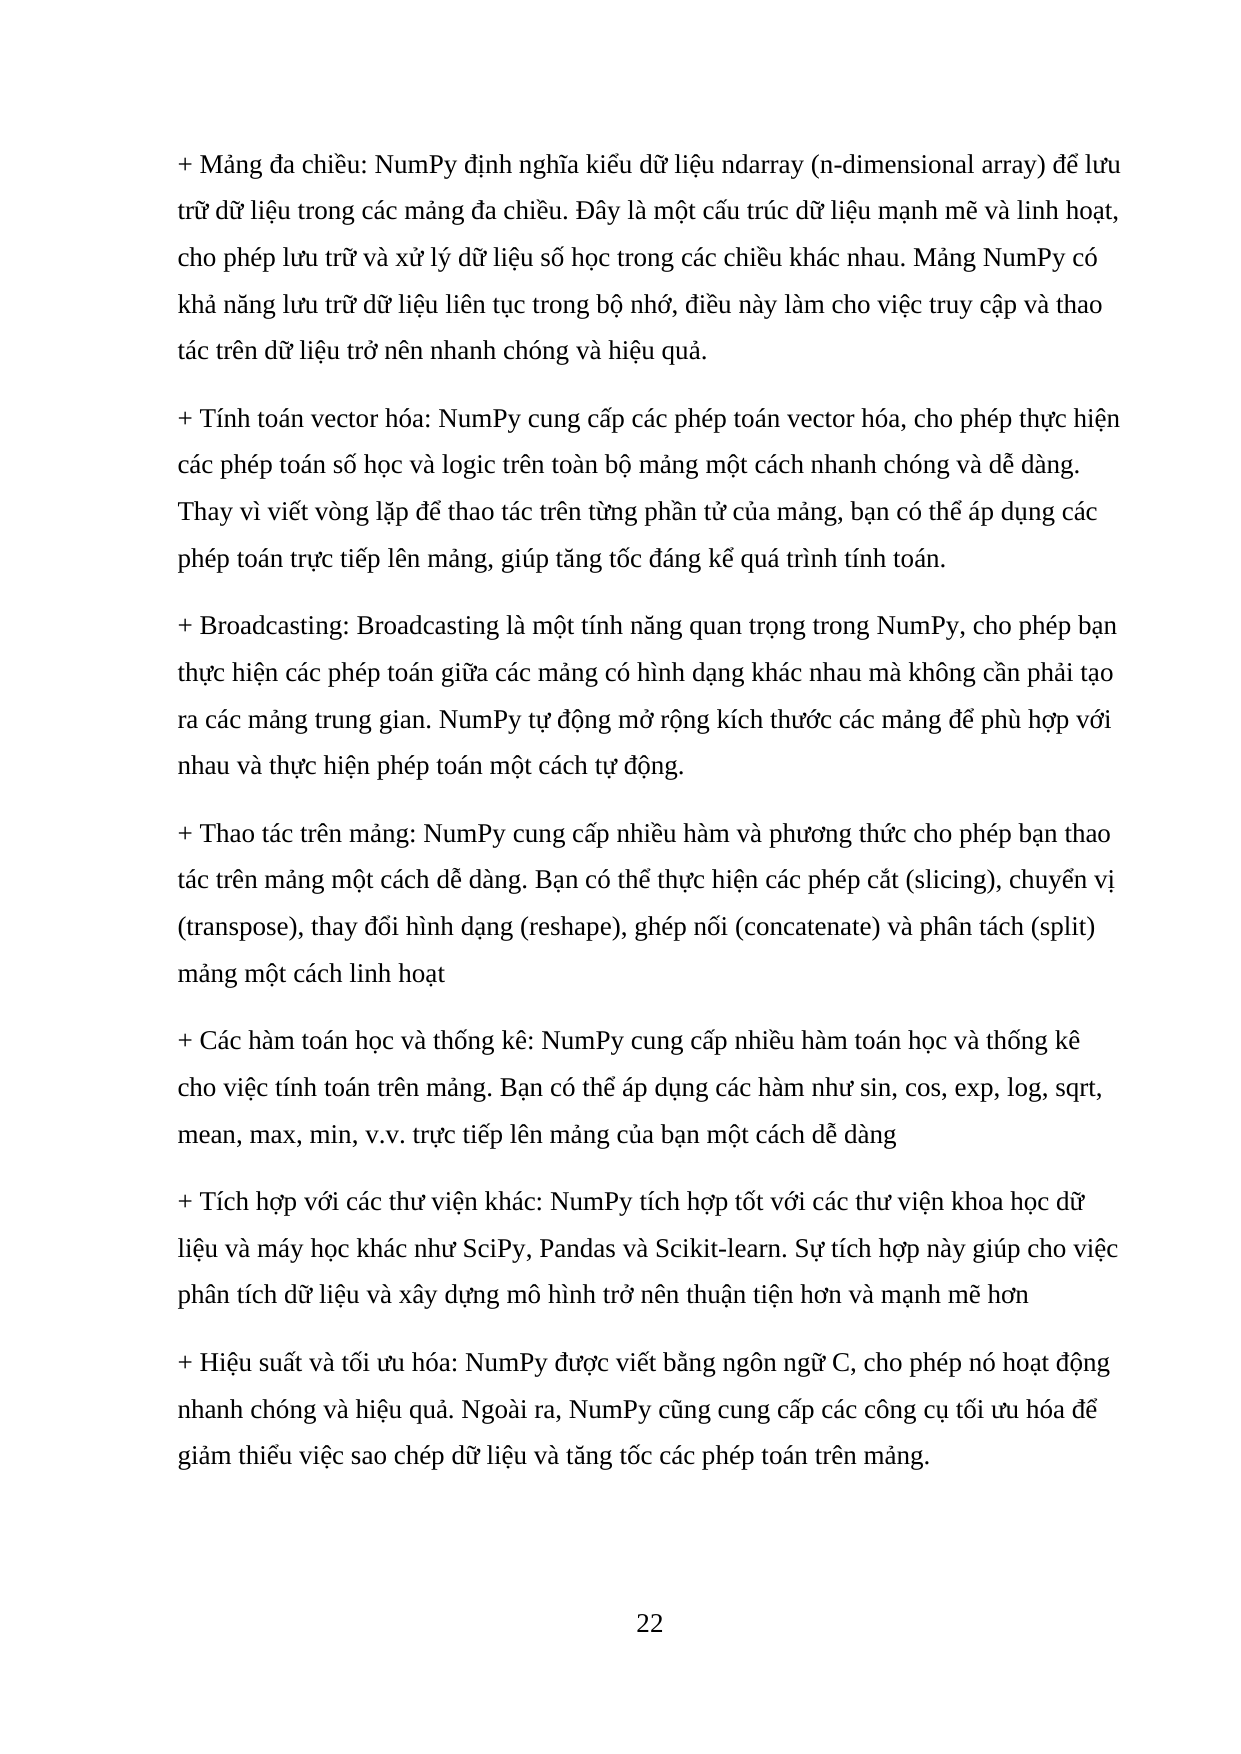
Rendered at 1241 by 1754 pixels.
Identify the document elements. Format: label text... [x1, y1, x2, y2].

text + Mảng đa chiều: NumPy định nghĩa kiểu dữ liệu ndarray (n-dimensional array) để lưu trữ dữ liệu trong các mảng đa chiều. Đây là một cấu trúc dữ liệu mạnh mẽ và linh hoạt, cho phép lưu trữ và xử lý dữ liệu số học trong các chiều khác nhau. Mảng NumPy có khả năng lưu trữ dữ liệu liên tục trong bộ nhớ, điều này làm cho việc truy cập và thao tác trên dữ liệu trở nên nhanh chóng và hiệu quả. [177, 148, 1122, 366]
text + Các hàm toán học và thống kê: NumPy cung cấp nhiều hàm toán học và thống kê cho việc tính toán trên mảng. Bạn có thể áp dụng các hàm như sin, cos, exp, log, sqrt, mean, max, min, v.v. trực tiếp lên mảng của bạn một cách dễ dàng [177, 1024, 1122, 1149]
text + Tính toán vector hóa: NumPy cung cấp các phép toán vector hóa, cho phép thực hiện các phép toán số học và logic trên toàn bộ mảng một cách nhanh chóng và dễ dàng. Thay vì viết vòng lặp để thao tác trên từng phần tử của mảng, bạn có thể áp dụng các phép toán trực tiếp lên mảng, giúp tăng tốc đáng kể quá trình tính toán. [177, 402, 1122, 573]
text + Hiệu suất và tối ưu hóa: NumPy được viết bằng ngôn ngữ C, cho phép nó hoạt động nhanh chóng và hiệu quả. Ngoài ra, NumPy cũng cung cấp các công cụ tối ưu hóa để giảm thiểu việc sao chép dữ liệu và tăng tốc các phép toán trên mảng. [177, 1346, 1122, 1471]
text + Thao tác trên mảng: NumPy cung cấp nhiều hàm và phương thức cho phép bạn thao tác trên mảng một cách dễ dàng. Bạn có thể thực hiện các phép cắt (slicing), chuyển vị (transpose), thay đổi hình dạng (reshape), ghép nối (concatenate) và phân tách (split) mảng một cách linh hoạt [177, 817, 1122, 988]
text + Tích hợp với các thư viện khác: NumPy tích hợp tốt với các thư viện khoa học dữ liệu và máy học khác như SciPy, Pandas và Scikit-learn. Sự tích hợp này giúp cho việc phân tích dữ liệu và xây dựng mô hình trở nên thuận tiện hơn và mạnh mẽ hơn [177, 1185, 1122, 1310]
text + Broadcasting: Broadcasting là một tính năng quan trọng trong NumPy, cho phép bạn thực hiện các phép toán giữa các mảng có hình dạng khác nhau mà không cần phải tạo ra các mảng trung gian. NumPy tự động mở rộng kích thước các mảng để phù hợp với nhau và thực hiện phép toán một cách tự động. [177, 609, 1122, 781]
